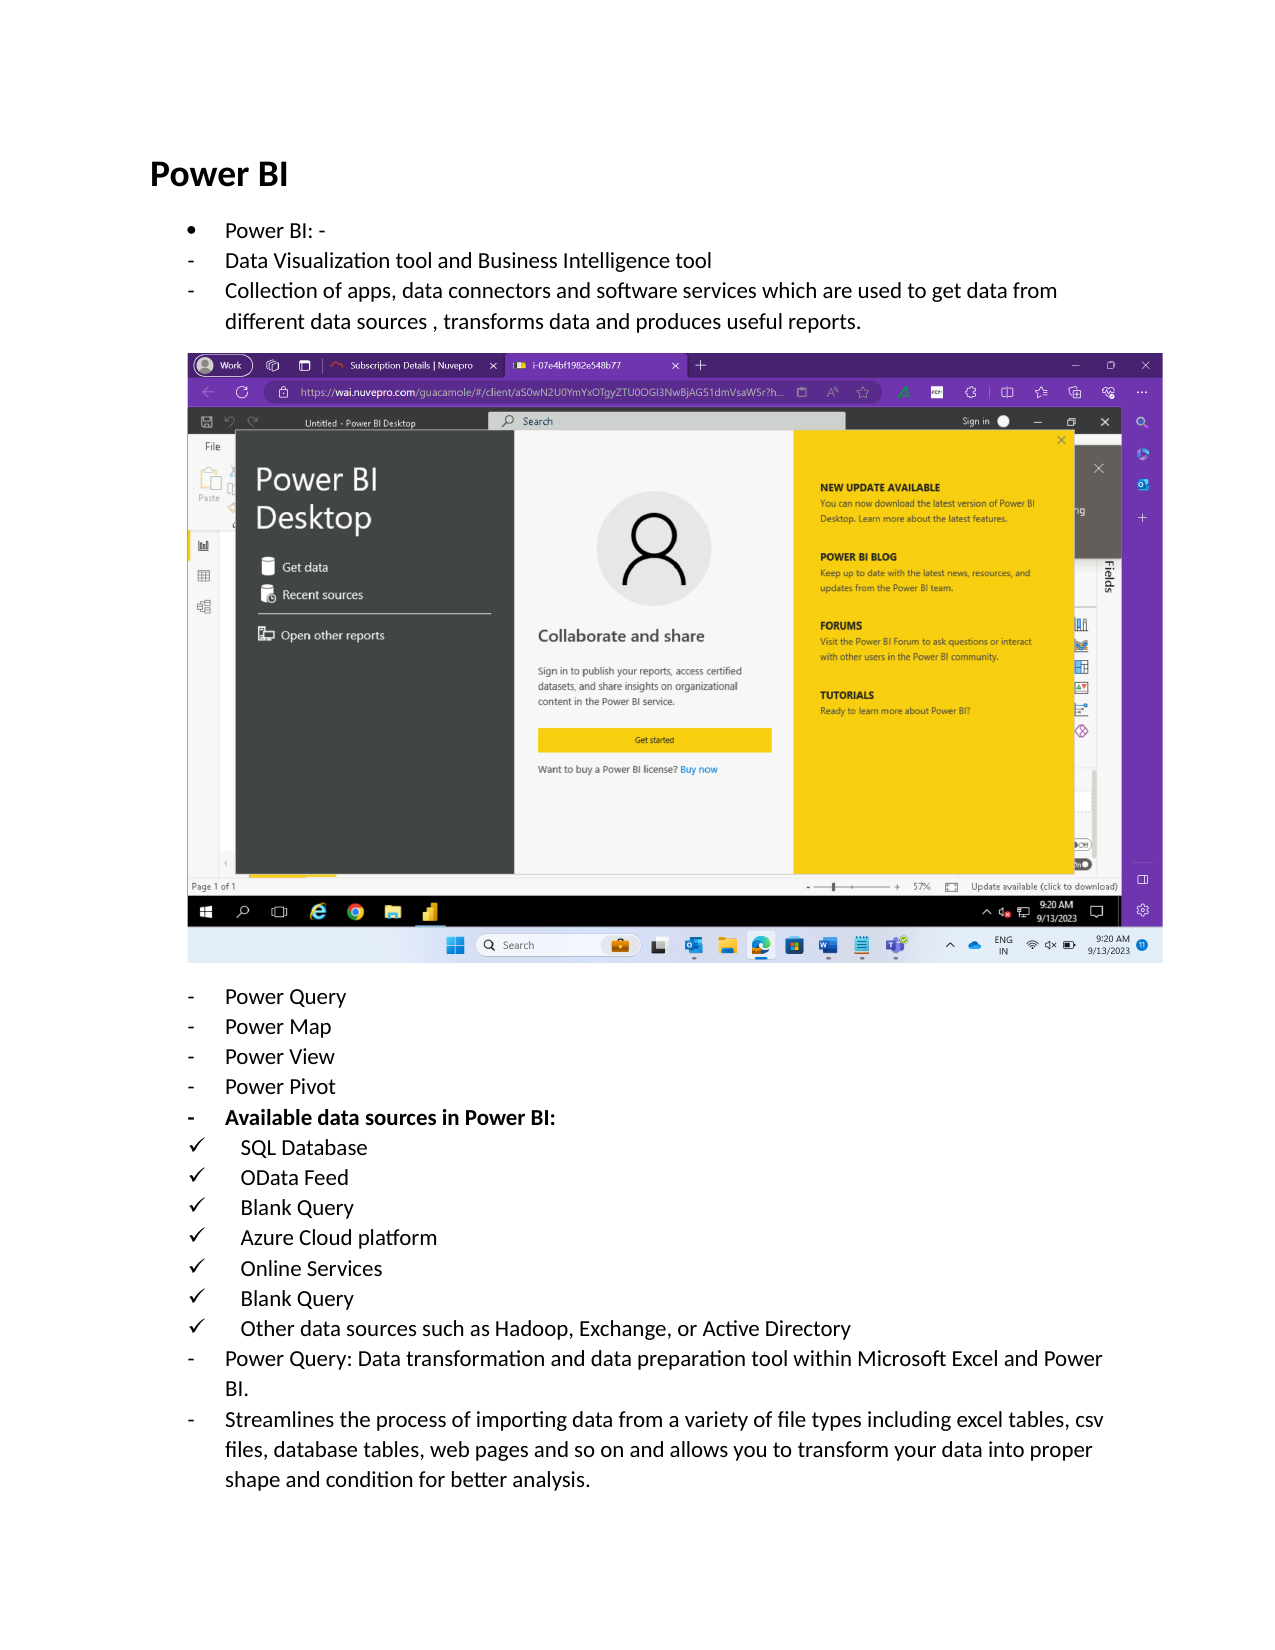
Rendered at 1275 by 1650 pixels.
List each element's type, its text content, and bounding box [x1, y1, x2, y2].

list SQL Database [187, 1133, 1125, 1161]
list Blank Query [187, 1193, 1125, 1221]
list Power Map [187, 1012, 1125, 1040]
list Power Pivot [187, 1072, 1125, 1101]
list Streamlines the process of importing data from a variety of file types including excel tables, csv files, database tables, web pages and so on and allows you to transform your data into proper shape and condition for better analysis. [187, 1405, 1125, 1493]
list Online Services [187, 1254, 1125, 1282]
list Power Query [187, 982, 1125, 1010]
list Azure Cloud platform [187, 1223, 1125, 1252]
list Available data sources in Power BI: [187, 1103, 1125, 1131]
picture [187, 353, 1163, 963]
list Power View [187, 1042, 1125, 1070]
list Other data sources such as Hadoop, Exchange, or Active Directory [187, 1314, 1125, 1342]
list Collection of apps, data connectors and software services which are used to get data from different data sources , transforms data and produces useful reports. [187, 277, 1125, 335]
list Data Visualization tool and Business Intelligence tool [187, 246, 1125, 274]
list Blank Query [187, 1284, 1125, 1312]
list Power BI: - [187, 216, 1125, 244]
list OData Feed [187, 1163, 1125, 1191]
list Power Query: Data transformation and data preparation tool within Microsoft Excel and Power BI. [187, 1344, 1125, 1403]
text Power BI [150, 150, 1125, 196]
